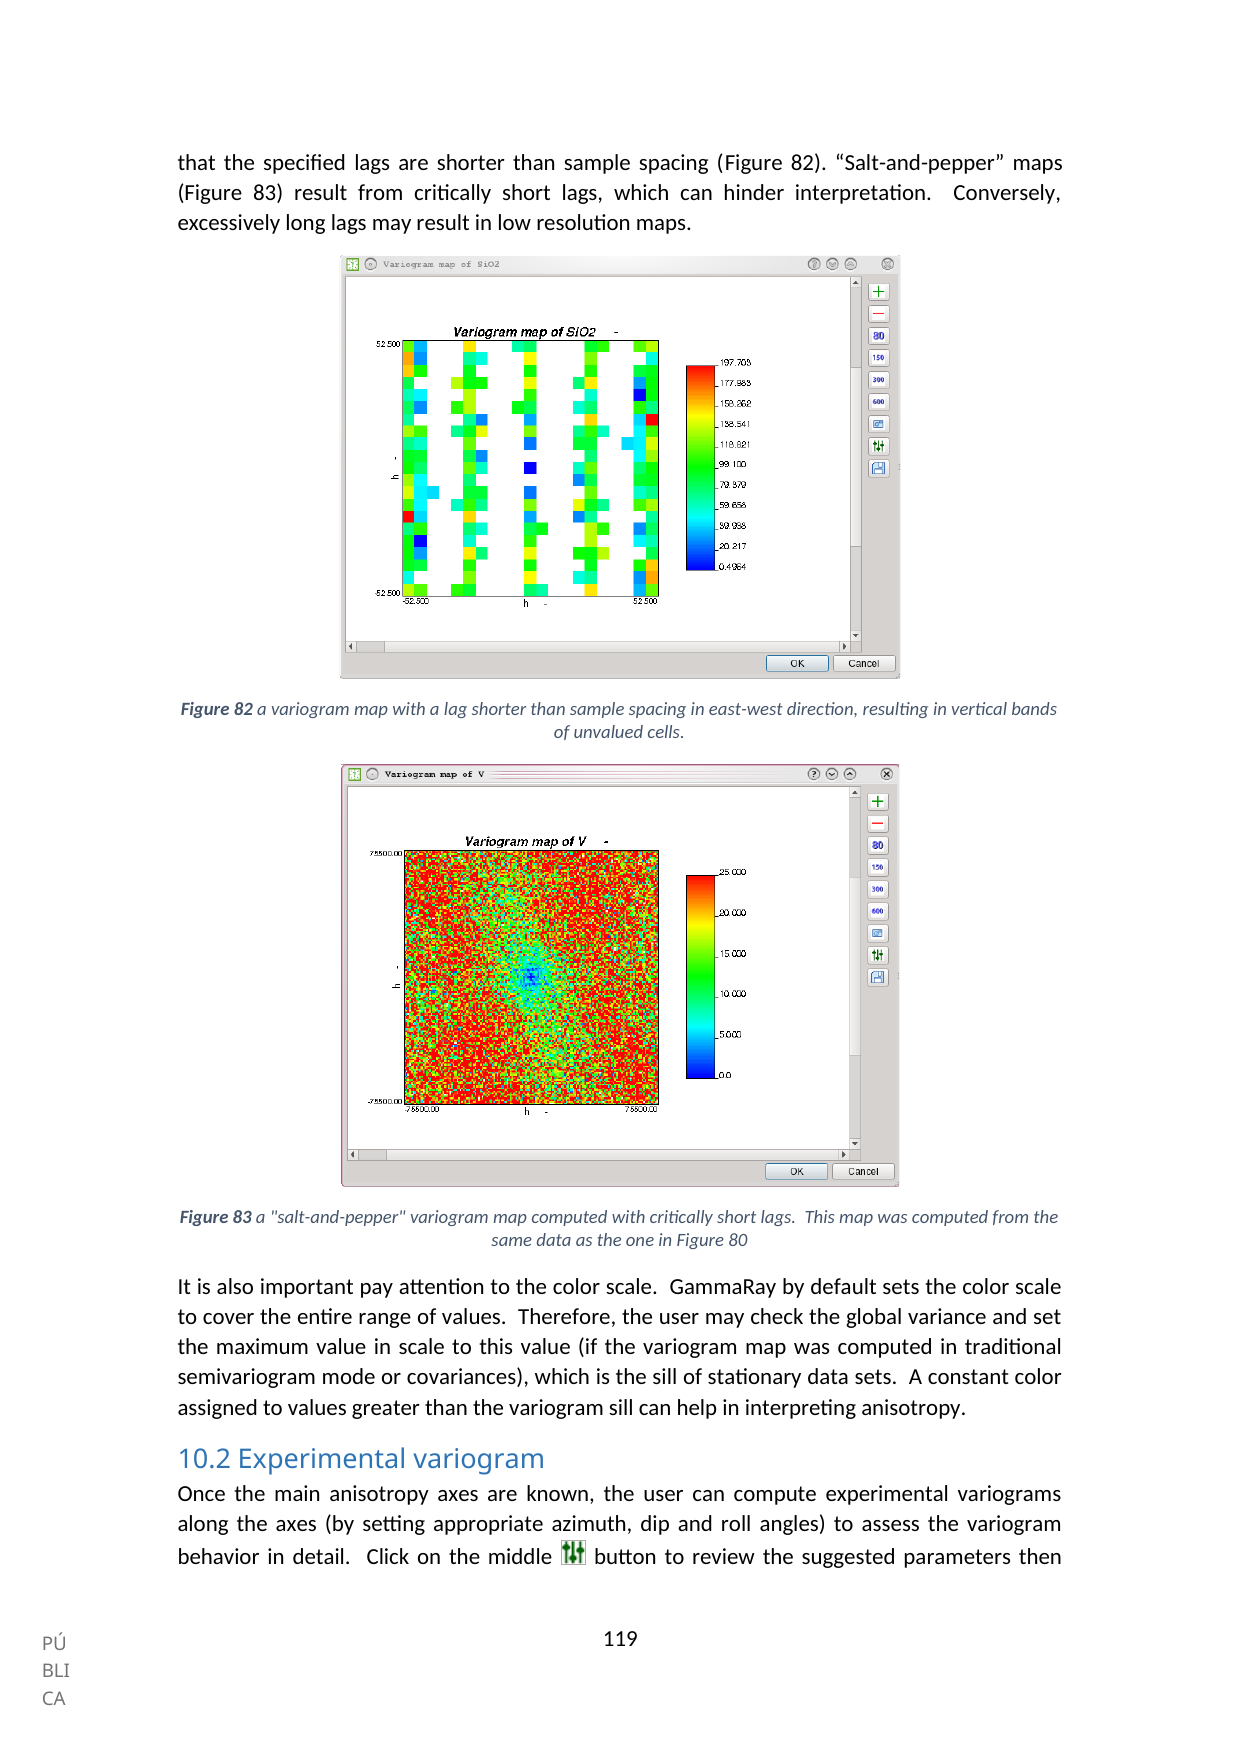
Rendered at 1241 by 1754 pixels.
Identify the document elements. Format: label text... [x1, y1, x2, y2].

picture [562, 1541, 585, 1564]
picture [341, 764, 900, 1187]
text Figure 82 a variogram map with a lag shorter than sample spacing in east-west direction, resulting in vertical bands of unvalued cells. [177, 698, 1063, 743]
subtitle Experimental variogram [177, 1439, 1063, 1476]
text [177, 148, 1063, 236]
picture [339, 255, 901, 679]
text It is also important pay attention to the color scale. GammaRay by default sets the color scale to cover the entire range of values. Therefore, the user may check the global variance and set the maximum value in scale to this value (if the variogram map was computed in traditional semivariogram mode or covariances), which is the sill of stationary data sets. A constant color assigned to values greater than the variogram sill can help in interpreting anisotropy. [177, 1272, 1063, 1421]
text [177, 1479, 1063, 1570]
text Figure 83 a "salt-and-pepper" variogram map computed with critically short lags. This map was computed from the same data as the one in Figure 79 [177, 1205, 1063, 1251]
